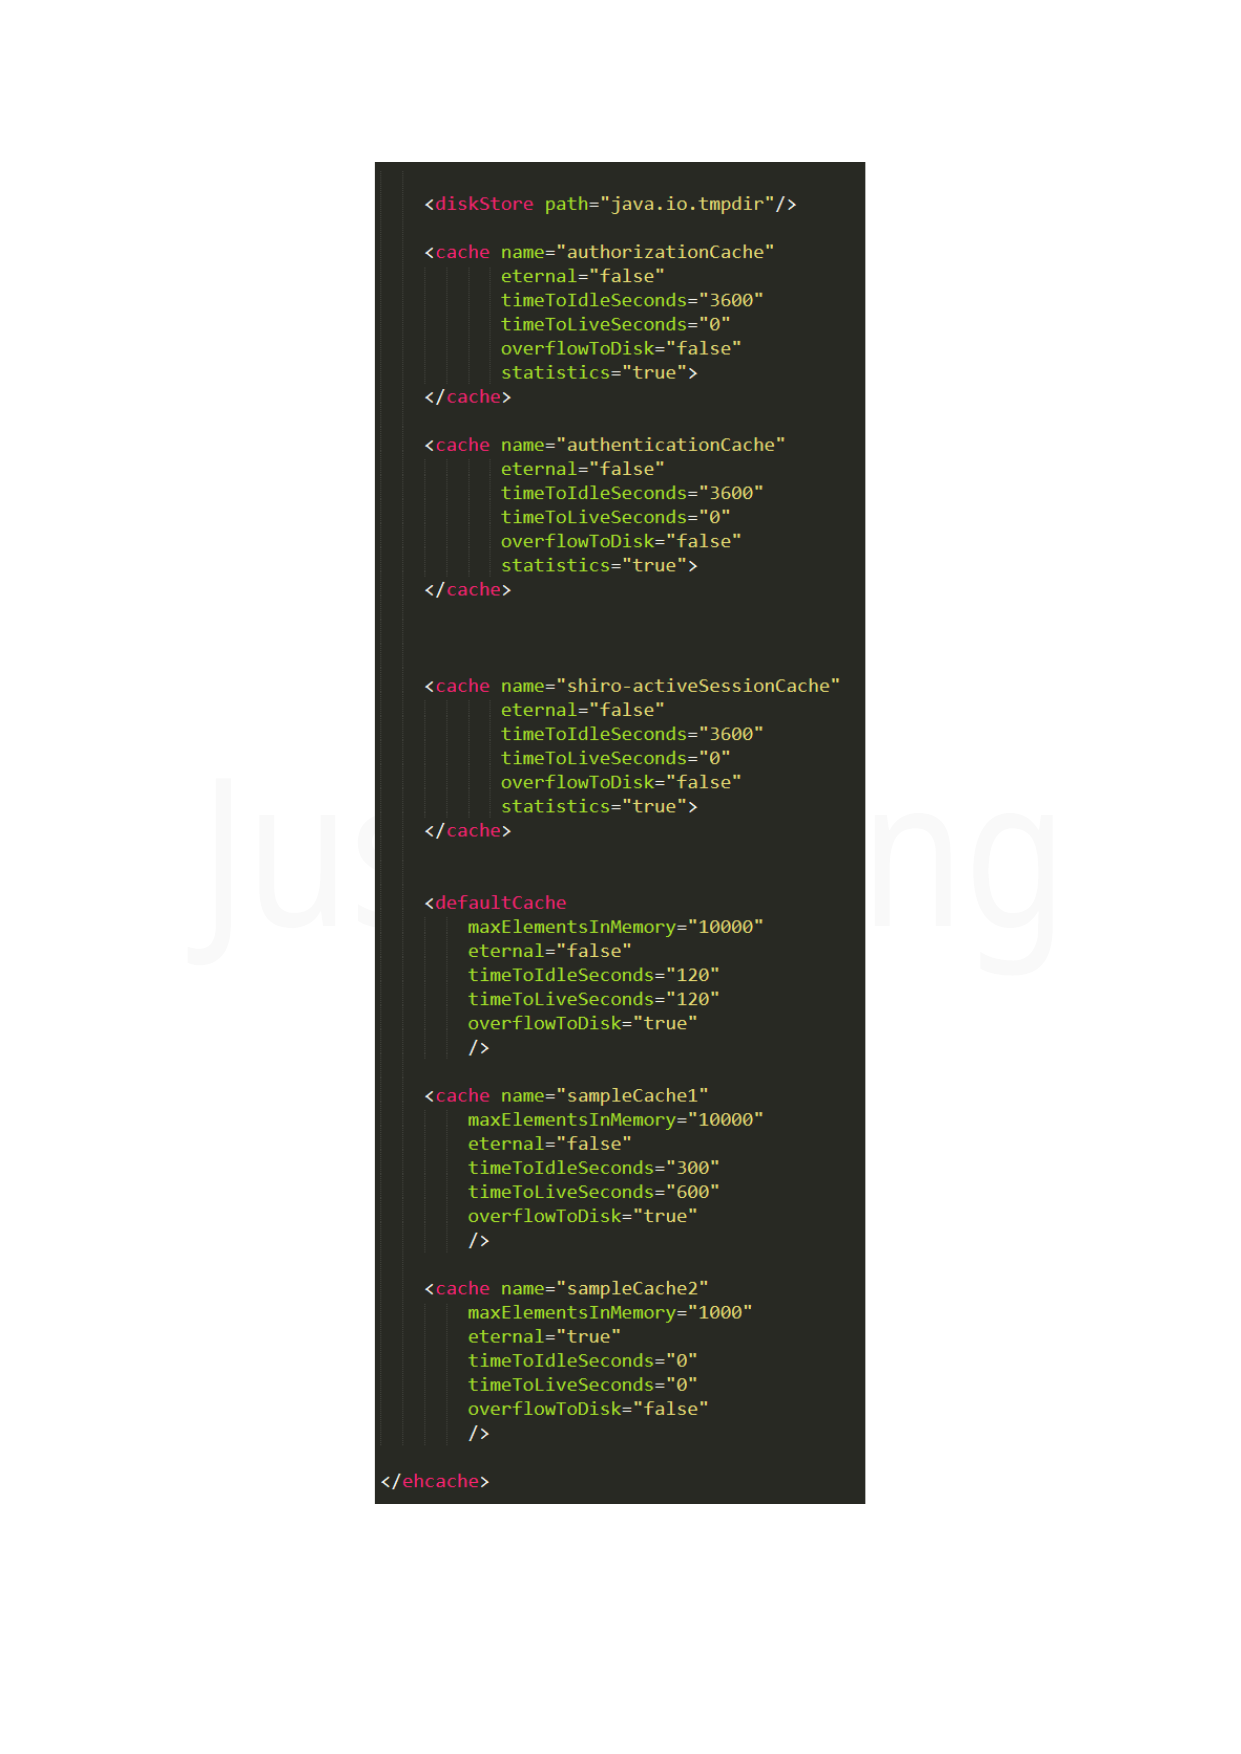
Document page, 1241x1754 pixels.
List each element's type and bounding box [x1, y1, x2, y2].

picture [374, 162, 866, 1504]
